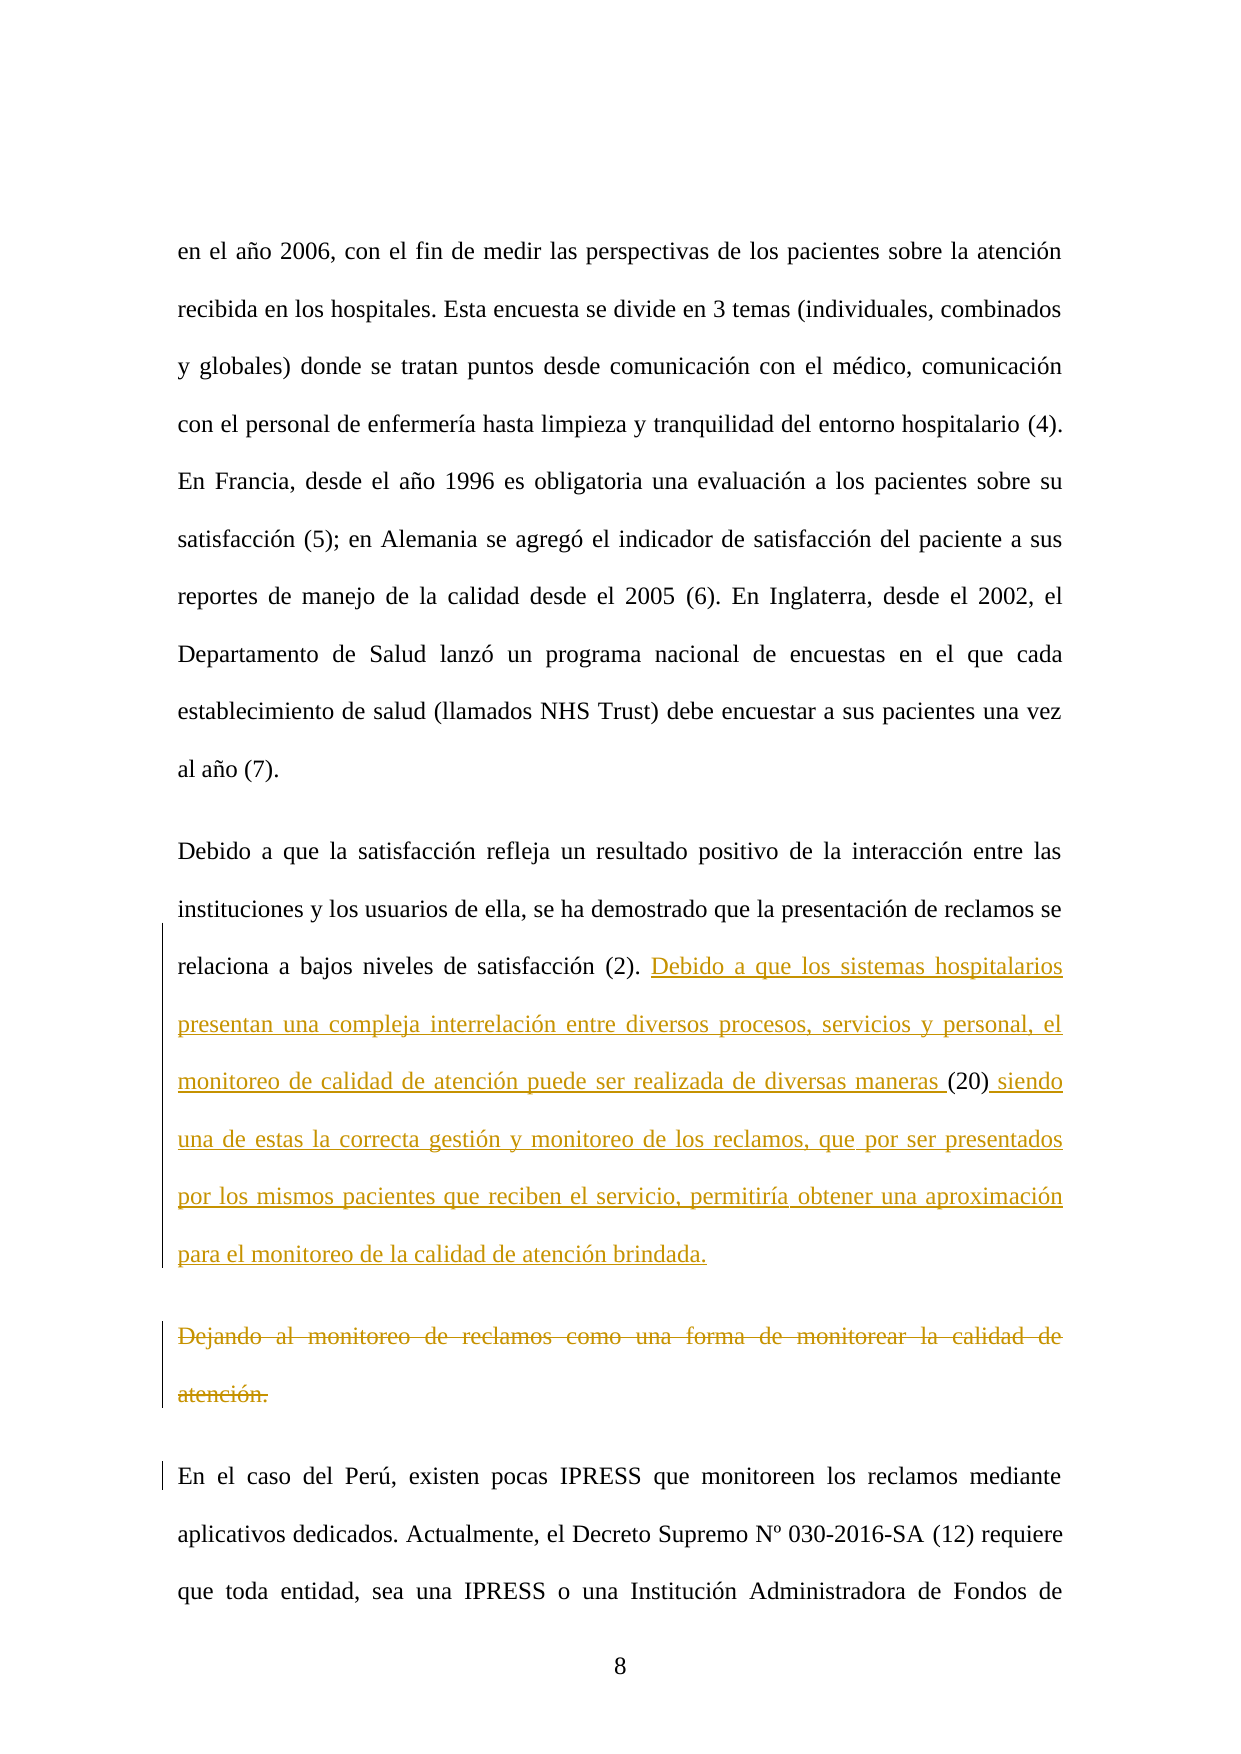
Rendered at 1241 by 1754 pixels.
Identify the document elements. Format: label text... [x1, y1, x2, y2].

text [177, 1461, 1063, 1605]
text Debido a que la satisfacción refleja un resultado positivo de la interacción entre las instituciones y los usuarios de ella, se ha demostrado que la presentación de reclamos se relaciona a bajos niveles de satisfacción (2). (20) [177, 1150, 1063, 1206]
text Debido a que la satisfacción refleja un resultado positivo de la interacción entre las instituciones y los usuarios de ella, se ha demostrado que la presentación de reclamos se relaciona a bajos niveles de satisfacción (2). (20) [177, 1207, 1063, 1267]
text Debido a que la satisfacción refleja un resultado positivo de la interacción entre las instituciones y los usuarios de ella, se ha demostrado que la presentación de reclamos se relaciona a bajos niveles de satisfacción (2). (20) [177, 836, 1063, 1034]
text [177, 236, 1063, 782]
text Debido a que la satisfacción refleja un resultado positivo de la interacción entre las instituciones y los usuarios de ella, se ha demostrado que la presentación de reclamos se relaciona a bajos niveles de satisfacción (2). (20) [177, 1035, 1063, 1149]
